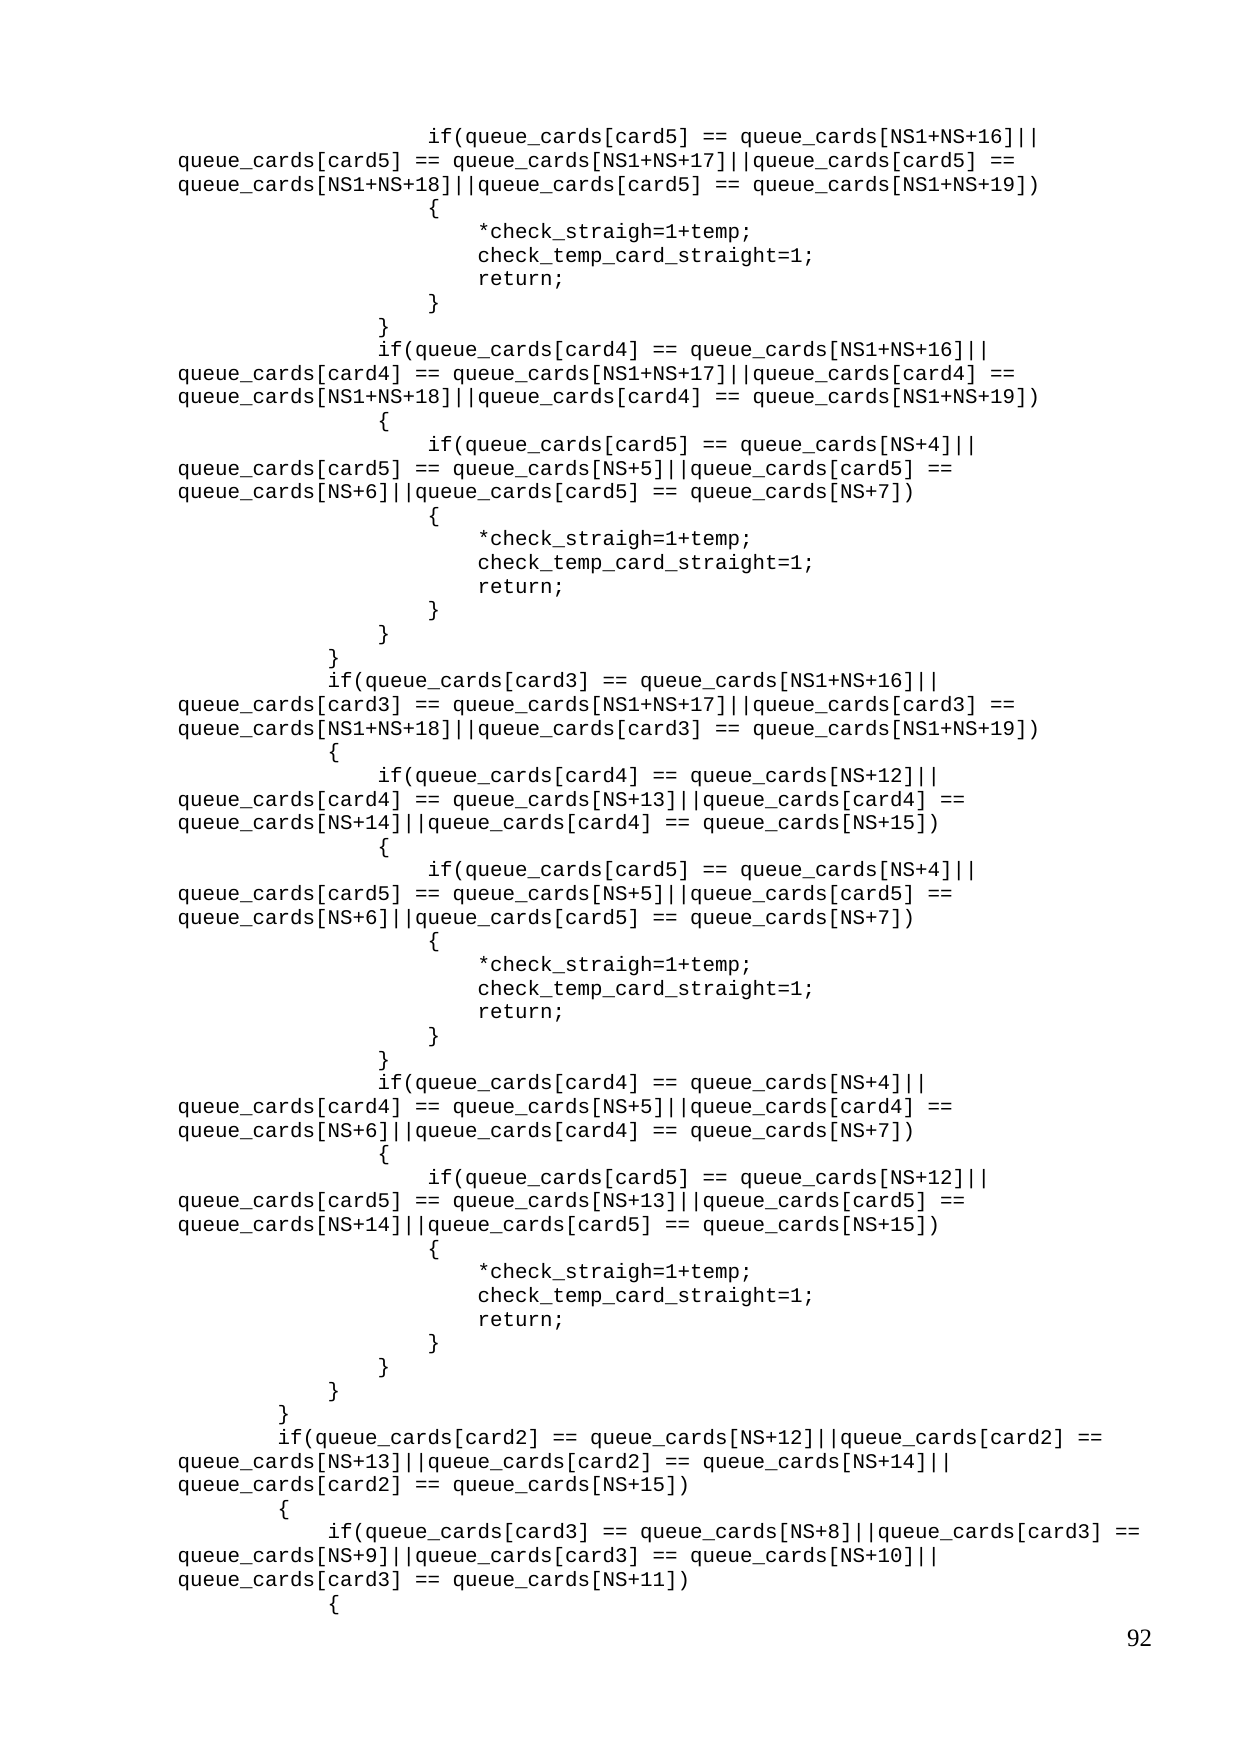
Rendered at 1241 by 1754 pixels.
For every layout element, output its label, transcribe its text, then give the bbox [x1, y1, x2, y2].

text } [177, 599, 1152, 623]
text { [177, 1143, 1152, 1167]
text } [177, 1356, 1152, 1380]
text { [177, 410, 1152, 434]
text if(queue_cards[card5] == queue_cards[NS+4]||queue_cards[card5] == queue_cards[NS+5]||queue_cards[card5] == queue_cards[NS+6]||queue_cards[card5] == queue_cards[NS+7]) [177, 434, 1152, 505]
text } [177, 1332, 1152, 1356]
text { [177, 1238, 1152, 1261]
text if(queue_cards[card5] == queue_cards[NS+4]||queue_cards[card5] == queue_cards[NS+5]||queue_cards[card5] == queue_cards[NS+6]||queue_cards[card5] == queue_cards[NS+7]) [177, 859, 1152, 930]
text check_temp_card_straight=1; [177, 552, 1152, 576]
text { [177, 1592, 1152, 1616]
text } [177, 316, 1152, 339]
text if(queue_cards[card3] == queue_cards[NS+8]||queue_cards[card3] == queue_cards[NS+9]||queue_cards[card3] == queue_cards[NS+10]||queue_cards[card3] == queue_cards[NS+11]) [177, 1522, 1152, 1592]
text if(queue_cards[card3] == queue_cards[NS1+NS+16]||queue_cards[card3] == queue_cards[NS1+NS+17]||queue_cards[card3] == queue_cards[NS1+NS+18]||queue_cards[card3] == queue_cards[NS1+NS+19]) [177, 670, 1152, 741]
text } [177, 1025, 1152, 1049]
text } [177, 1049, 1152, 1072]
text if(queue_cards[card4] == queue_cards[NS1+NS+16]||queue_cards[card4] == queue_cards[NS1+NS+17]||queue_cards[card4] == queue_cards[NS1+NS+18]||queue_cards[card4] == queue_cards[NS1+NS+19]) [177, 339, 1152, 410]
text } [177, 292, 1152, 316]
text check_temp_card_straight=1; [177, 978, 1152, 1001]
text *check_straigh=1+temp; [177, 1261, 1152, 1285]
text return; [177, 1001, 1152, 1025]
text return; [177, 1309, 1152, 1332]
text if(queue_cards[card4] == queue_cards[NS+4]||queue_cards[card4] == queue_cards[NS+5]||queue_cards[card4] == queue_cards[NS+6]||queue_cards[card4] == queue_cards[NS+7]) [177, 1072, 1152, 1143]
text } [177, 647, 1152, 670]
text if(queue_cards[card2] == queue_cards[NS+12]||queue_cards[card2] == queue_cards[NS+13]||queue_cards[card2] == queue_cards[NS+14]||queue_cards[card2] == queue_cards[NS+15]) [177, 1427, 1152, 1498]
text { [177, 836, 1152, 859]
text *check_straigh=1+temp; [177, 954, 1152, 978]
text *check_straigh=1+temp; [177, 221, 1152, 245]
text if(queue_cards[card4] == queue_cards[NS+12]||queue_cards[card4] == queue_cards[NS+13]||queue_cards[card4] == queue_cards[NS+14]||queue_cards[card4] == queue_cards[NS+15]) [177, 765, 1152, 836]
text return; [177, 268, 1152, 292]
text if(queue_cards[card5] == queue_cards[NS+12]||queue_cards[card5] == queue_cards[NS+13]||queue_cards[card5] == queue_cards[NS+14]||queue_cards[card5] == queue_cards[NS+15]) [177, 1167, 1152, 1238]
text } [177, 1380, 1152, 1403]
text check_temp_card_straight=1; [177, 1285, 1152, 1309]
text { [177, 930, 1152, 954]
text return; [177, 576, 1152, 599]
text { [177, 505, 1152, 528]
text { [177, 197, 1152, 221]
text check_temp_card_straight=1; [177, 245, 1152, 268]
text *check_straigh=1+temp; [177, 528, 1152, 552]
text { [177, 741, 1152, 765]
text if(queue_cards[card5] == queue_cards[NS1+NS+16]||queue_cards[card5] == queue_cards[NS1+NS+17]||queue_cards[card5] == queue_cards[NS1+NS+18]||queue_cards[card5] == queue_cards[NS1+NS+19]) [177, 126, 1152, 197]
text { [177, 1498, 1152, 1522]
text } [177, 623, 1152, 647]
text } [177, 1403, 1152, 1427]
